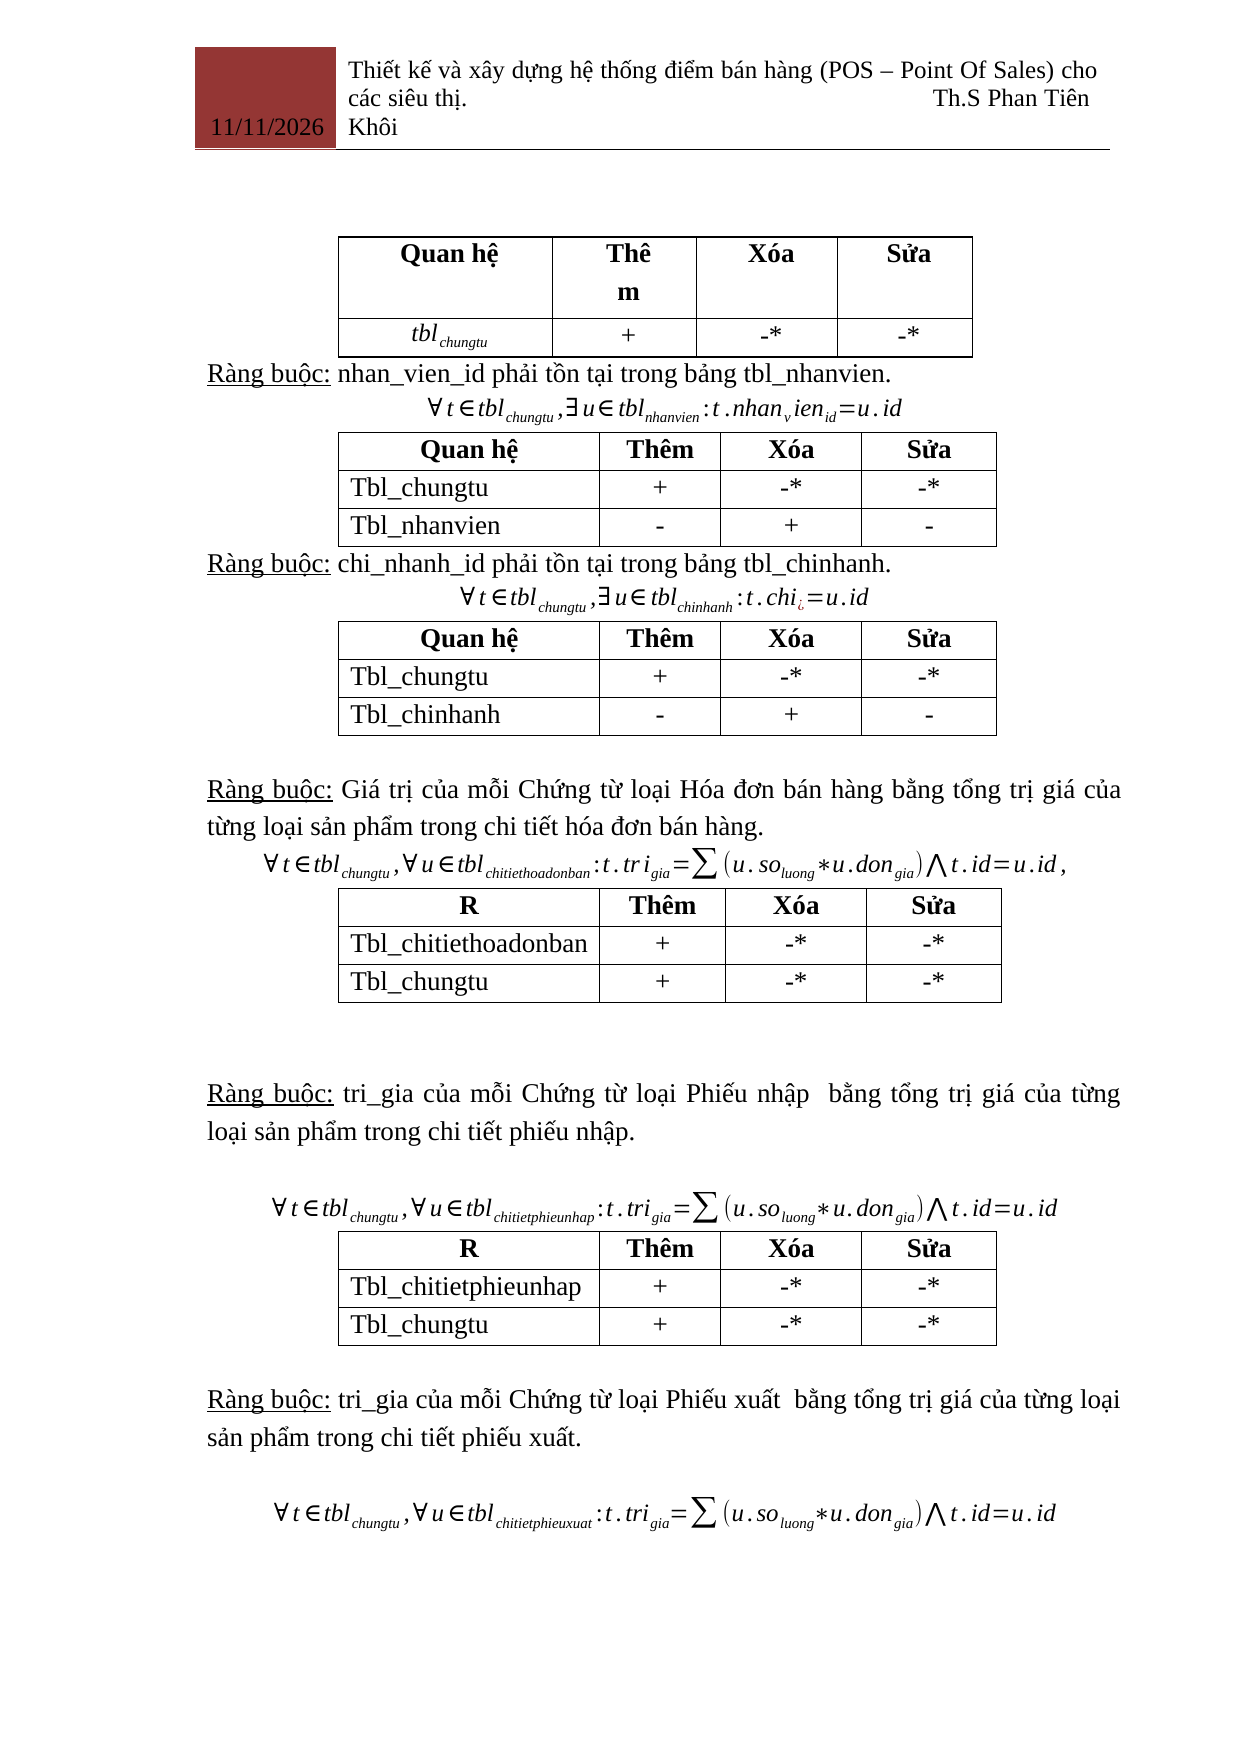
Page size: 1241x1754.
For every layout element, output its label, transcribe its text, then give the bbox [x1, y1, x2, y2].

table_cell -* [721, 1270, 861, 1307]
table_header Thêm [600, 622, 720, 659]
table_header Thêm [600, 889, 725, 926]
table_header R [339, 1232, 599, 1269]
table_header Sửa [862, 622, 996, 659]
table_cell -* [838, 319, 972, 356]
table_cell - [600, 509, 720, 546]
text Ràng buộc: tri_gia của mỗi Chứng từ loại Phiếu nhập bằng tổng trị giá của từng loại sản phẩm trong chi tiết phiếu nhập. [207, 1077, 1122, 1146]
table_cell + [721, 698, 861, 735]
table_header Sửa [862, 433, 996, 470]
table_cell - [862, 698, 996, 735]
table_header Sửa [862, 1232, 996, 1269]
table_cell -* [867, 965, 1001, 1002]
table_cell Tbl_chungtu [339, 1308, 599, 1345]
text Ràng buộc: tri_gia của mỗi Chứng từ loại Phiếu xuất bằng tổng trị giá của từng loại sản phẩm trong chi tiết phiếu xuất. [207, 1383, 1122, 1452]
table_cell -* [862, 1270, 996, 1307]
table_cell Tbl_nhanvien [339, 509, 599, 546]
table_cell Tbl_chinhanh [339, 698, 599, 735]
table_cell Tbl_chitietphieunhap [339, 1270, 599, 1307]
table_header Quan hệ [339, 622, 599, 659]
table_cell -* [867, 927, 1001, 964]
table_header Xóa [726, 889, 866, 926]
table_header Sửa [867, 889, 1001, 926]
table_header Thêm [553, 238, 696, 318]
table_cell + [721, 509, 861, 546]
table_cell + [600, 471, 720, 508]
table_cell -* [697, 319, 837, 356]
table_cell [339, 319, 552, 356]
table_cell + [553, 319, 696, 356]
table_cell + [600, 927, 725, 964]
table_cell -* [726, 927, 866, 964]
table_cell -* [862, 660, 996, 697]
text Ràng buộc: nhan_vien_id phải tồn tại trong bảng tbl_nhanvien. [207, 357, 1122, 389]
table_header Quan hệ [339, 238, 552, 318]
table_header Xóa [721, 1232, 861, 1269]
table_cell Tbl_chungtu [339, 965, 599, 1002]
table_cell -* [721, 660, 861, 697]
table_header Xóa [697, 238, 837, 318]
table_cell Tbl_chungtu [339, 471, 599, 508]
table_cell + [600, 660, 720, 697]
table_cell Tbl_chungtu [339, 660, 599, 697]
table_cell + [600, 965, 725, 1002]
table_header R [339, 889, 599, 926]
table_header Quan hệ [339, 433, 599, 470]
table_cell -* [721, 471, 861, 508]
table_cell Tbl_chitiethoadonban [339, 927, 599, 964]
table_header Sửa [838, 238, 972, 318]
table_cell - [600, 698, 720, 735]
text Ràng buộc: Giá trị của mỗi Chứng từ loại Hóa đơn bán hàng bằng tổng trị giá của từng loại sản phẩm trong chi tiết hóa đơn bán hàng. [207, 773, 1122, 842]
table_header Xóa [721, 433, 861, 470]
table_cell - [862, 509, 996, 546]
table_cell -* [862, 1308, 996, 1345]
table_cell -* [862, 471, 996, 508]
table_cell + [600, 1308, 720, 1345]
table_header Thêm [600, 1232, 720, 1269]
table_header Xóa [721, 622, 861, 659]
table_cell -* [721, 1308, 861, 1345]
table_cell + [600, 1270, 720, 1307]
table_header Thêm [600, 433, 720, 470]
text Ràng buộc: chi_nhanh_id phải tồn tại trong bảng tbl_chinhanh. [207, 547, 1122, 578]
table_cell -* [726, 965, 866, 1002]
